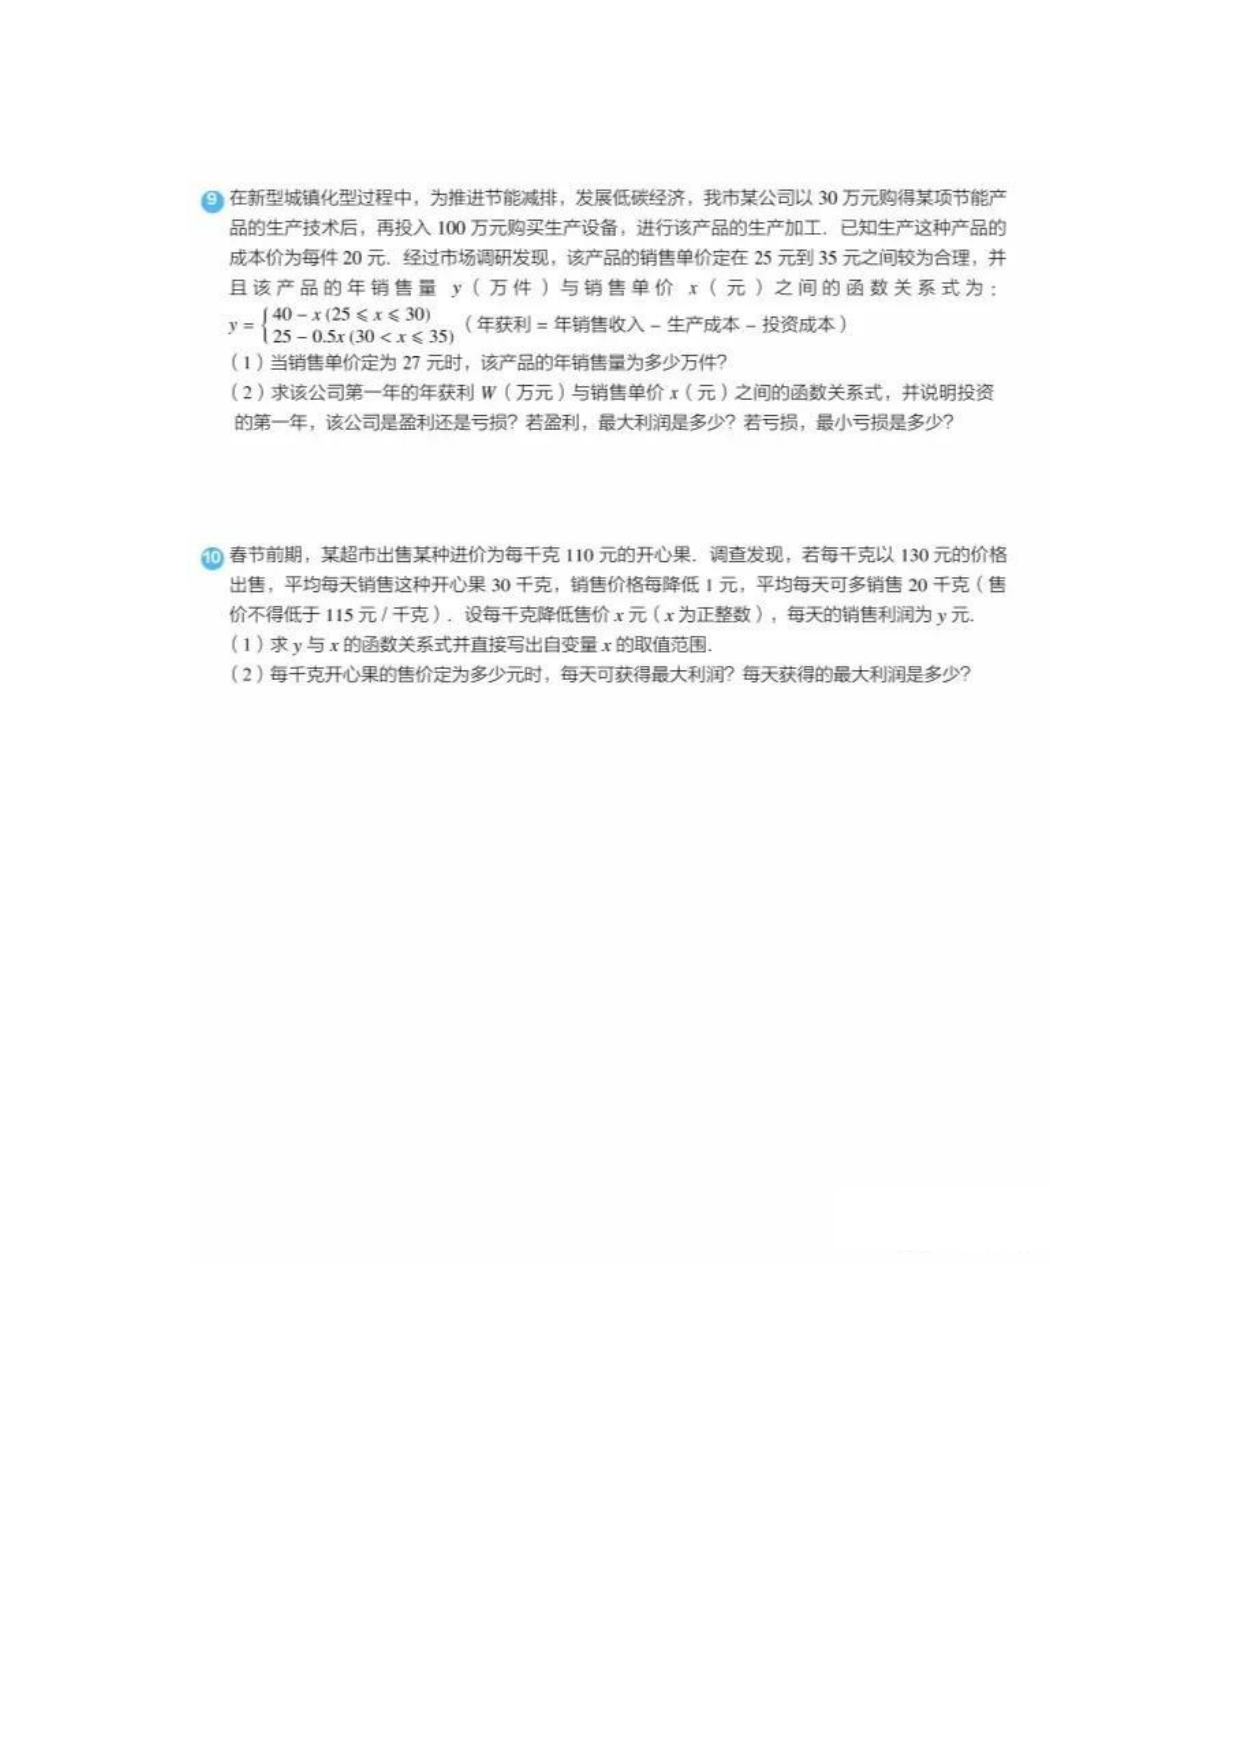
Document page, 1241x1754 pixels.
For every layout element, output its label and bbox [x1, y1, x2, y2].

picture [187, 162, 1053, 1263]
